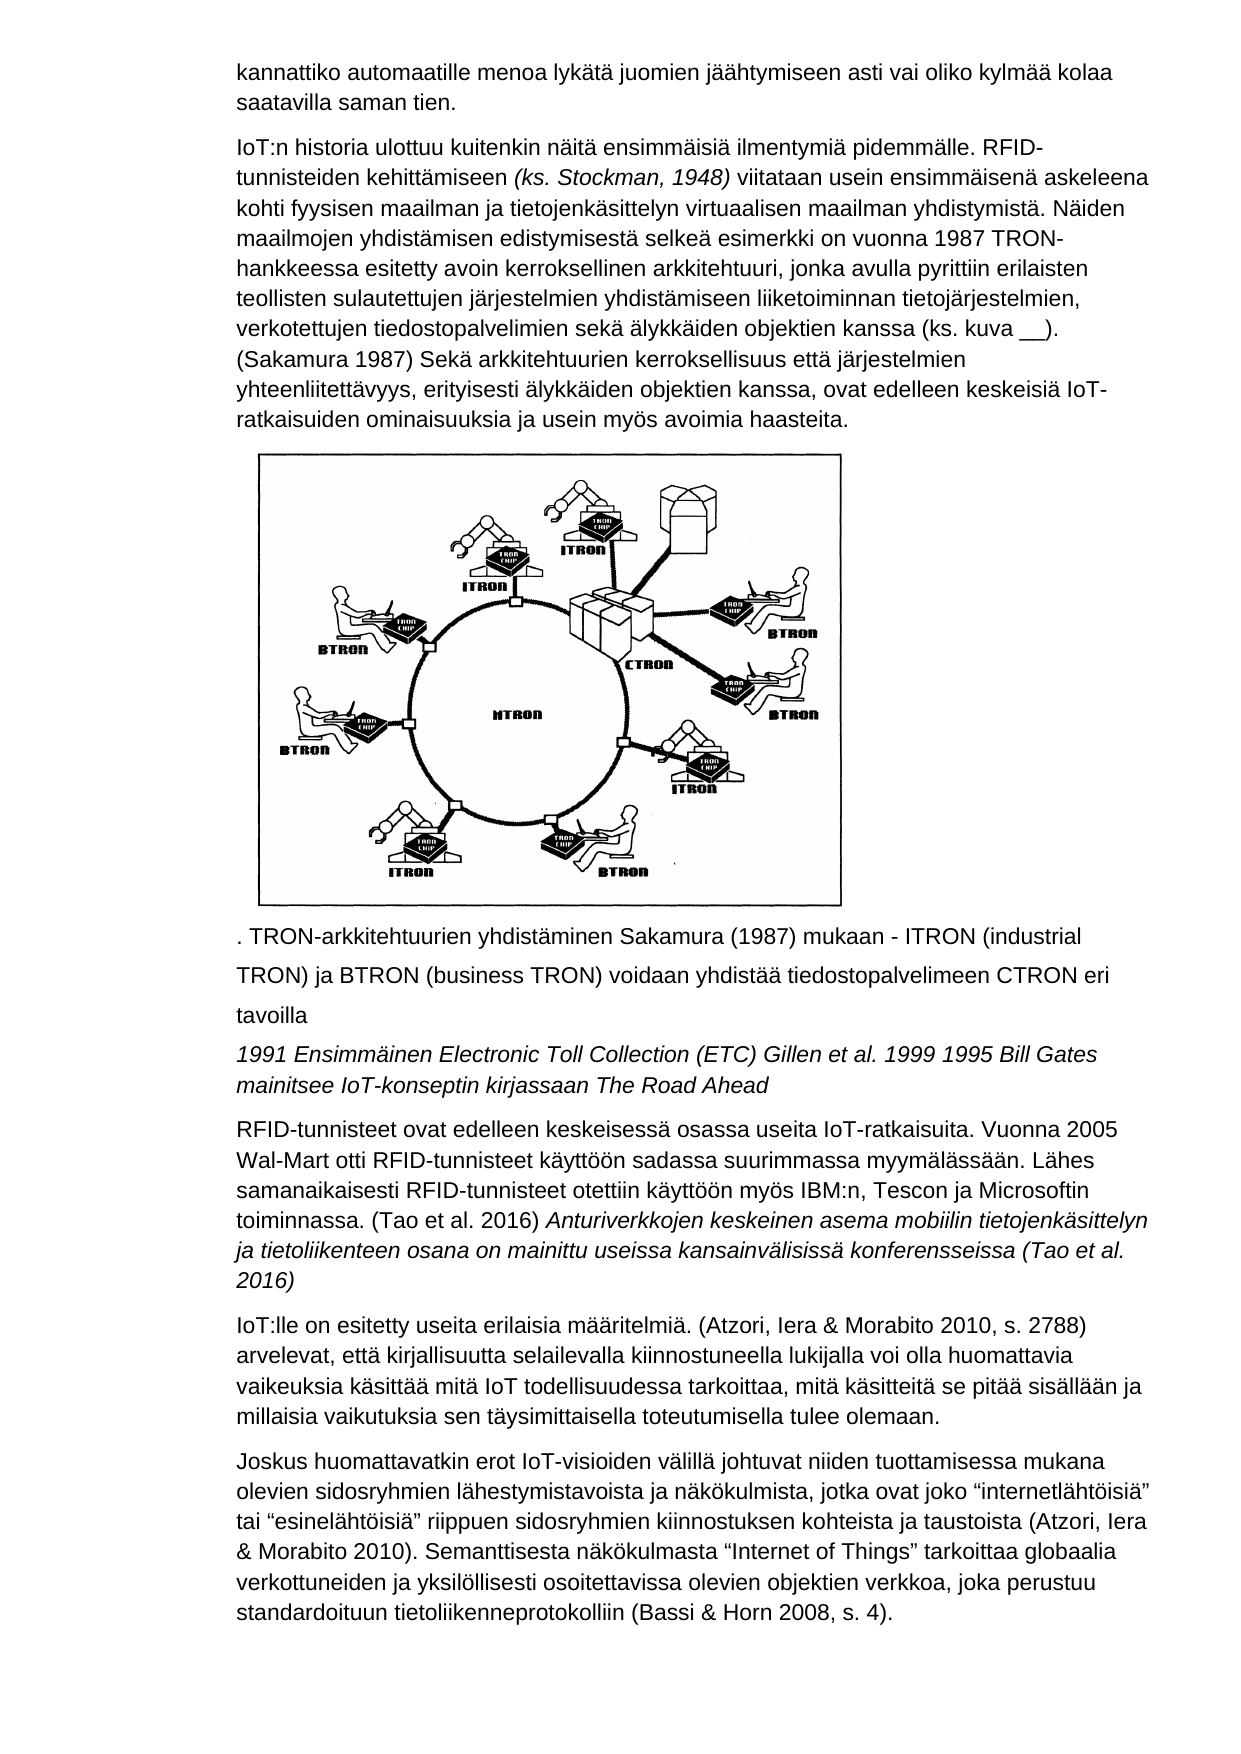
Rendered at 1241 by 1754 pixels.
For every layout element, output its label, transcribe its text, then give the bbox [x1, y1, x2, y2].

text IoT:n historia ulottuu kuitenkin näitä ensimmäisiä ilmentymiä pidemmälle. RFID-tunnisteiden kehittämiseen (ks. Stockman, 1948) viitataan usein ensimmäisenä askeleena kohti fyysisen maailman ja tietojenkäsittelyn virtuaalisen maailman yhdistymistä. Näiden maailmojen yhdistämisen edistymisestä selkeä esimerkki on vuonna 1987 TRON-hankkeessa esitetty avoin kerroksellinen arkkitehtuuri, jonka avulla pyrittiin erilaisten teollisten sulautettujen järjestelmien yhdistämiseen liiketoiminnan tietojärjestelmien, verkotettujen tiedostopalvelimien sekä älykkäiden objektien kanssa (ks. kuva __). (Sakamura 1987) Sekä arkkitehtuurien kerroksellisuus että järjestelmien yhteenliitettävyys, erityisesti älykkäiden objektien kanssa, ovat edelleen keskeisiä IoT-ratkaisuiden ominaisuuksia ja usein myös avoimia haasteita. [236, 134, 1152, 432]
text Joskus huomattavatkin erot IoT-visioiden välillä johtuvat niiden tuottamisessa mukana olevien sidosryhmien lähestymistavoista ja näkökulmista, jotka ovat joko “internetlähtöisiä” tai “esinelähtöisiä” riippuen sidosryhmien kiinnostuksen kohteista ja taustoista (Atzori, Iera & Morabito 2010). Semanttisesta näkökulmasta “Internet of Things” tarkoittaa globaalia verkottuneiden ja yksilöllisesti osoitettavissa olevien objektien verkkoa, joka perustuu standardoituun tietoliikenneprotokolliin (Bassi & Horn 2008, s. 4). [236, 1448, 1152, 1625]
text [236, 59, 1152, 116]
text 1991 Ensimmäinen Electronic Toll Collection (ETC) Gillen et al. 1999 1995 Bill Gates mainitsee IoT-konseptin kirjassaan The Road Ahead [236, 1041, 1152, 1098]
picture [255, 450, 846, 910]
text RFID-tunnisteet ovat edelleen keskeisessä osassa useita IoT-ratkaisuita. Vuonna 2005 Wal-Mart otti RFID-tunnisteet käyttöön sadassa suurimmassa myymälässään. Lähes samanaikaisesti RFID-tunnisteet otettiin käyttöön myös IBM:n, Tescon ja Microsoftin toiminnassa. (Tao et al. 2016) Anturiverkkojen keskeinen asema mobiilin tietojenkäsittelyn ja tietoliikenteen osana on mainittu useissa kansainvälisissä konferensseissa (Tao et al. 2016) [236, 1116, 1152, 1294]
text IoT:lle on esitetty useita erilaisia määritelmiä. (Atzori, Iera & Morabito 2010, s. 2788) arvelevat, että kirjallisuutta selailevalla kiinnostuneella lukijalla voi olla huomattavia vaikeuksia käsittää mitä IoT todellisuudessa tarkoittaa, mitä käsitteitä se pitää sisällään ja millaisia vaikutuksia sen täysimittaisella toteutumisella tulee olemaan. [236, 1312, 1152, 1429]
